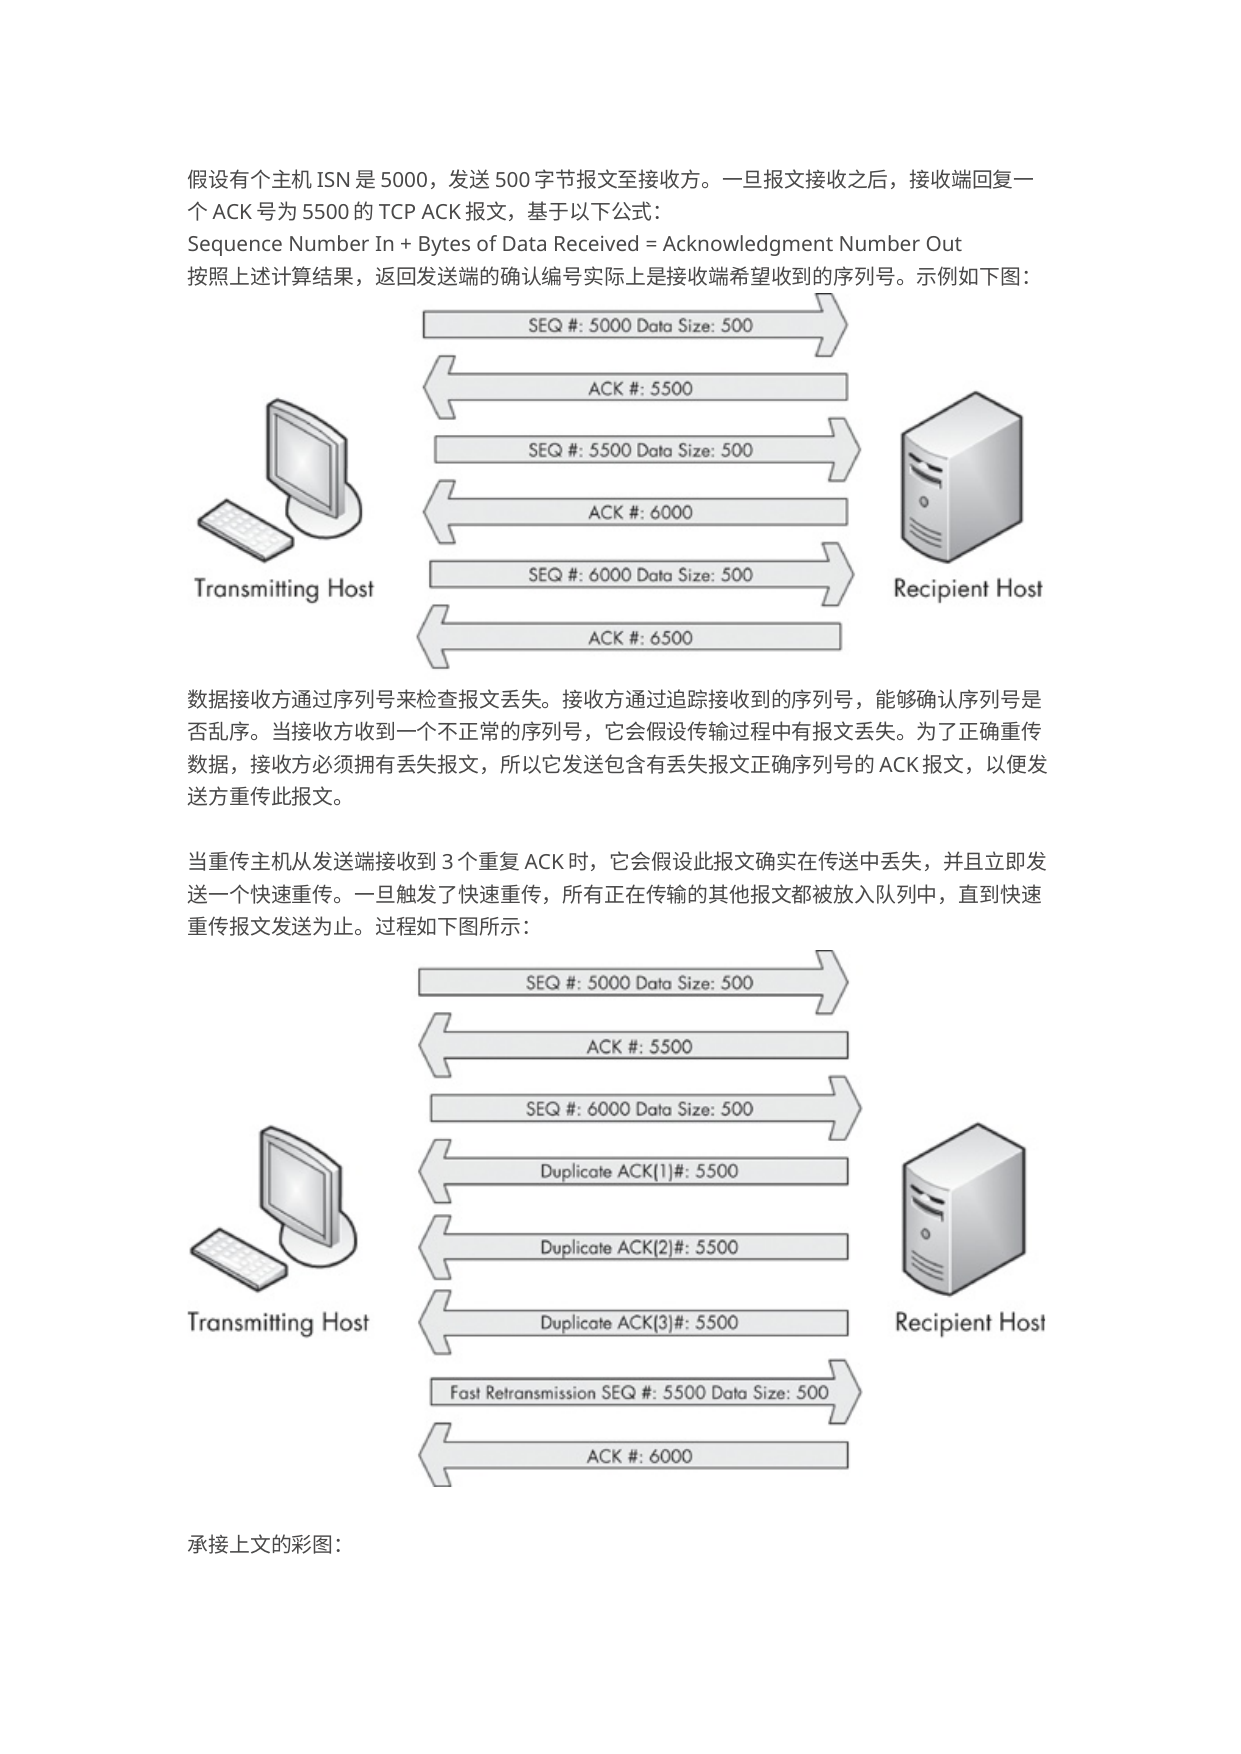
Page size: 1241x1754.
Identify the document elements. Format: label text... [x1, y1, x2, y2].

text 承接上文的彩图： [187, 1527, 1053, 1559]
text 按照上述计算结果，返回发送端的确认编号实际上是接收端希望收到的序列号。示例如下图： [187, 259, 1053, 292]
text 当重传主机从发送端接收到3个重复ACK时，它会假设此报文确实在传送中丢失，并且立即发送一个快速重传。一旦触发了快速重传，所有正在传输的其他报文都被放入队列中，直到快速重传报文发送为止。过程如下图所示： [187, 844, 1053, 942]
text 假设有个主机ISN是5000，发送500字节报文至接收方。一旦报文接收之后，接收端回复一个ACK号为5500的TCP ACK报文，基于以下公式： [187, 162, 1053, 227]
picture [187, 293, 1046, 680]
picture [187, 950, 1046, 1487]
text Sequence Number In + Bytes of Data Received = Acknowledgment Number Out [187, 227, 1053, 259]
text 数据接收方通过序列号来检查报文丢失。接收方通过追踪接收到的序列号，能够确认序列号是否乱序。当接收方收到一个不正常的序列号，它会假设传输过程中有报文丢失。为了正确重传数据，接收方必须拥有丢失报文，所以它发送包含有丢失报文正确序列号的ACK报文，以便发送方重传此报文。 [187, 682, 1053, 812]
